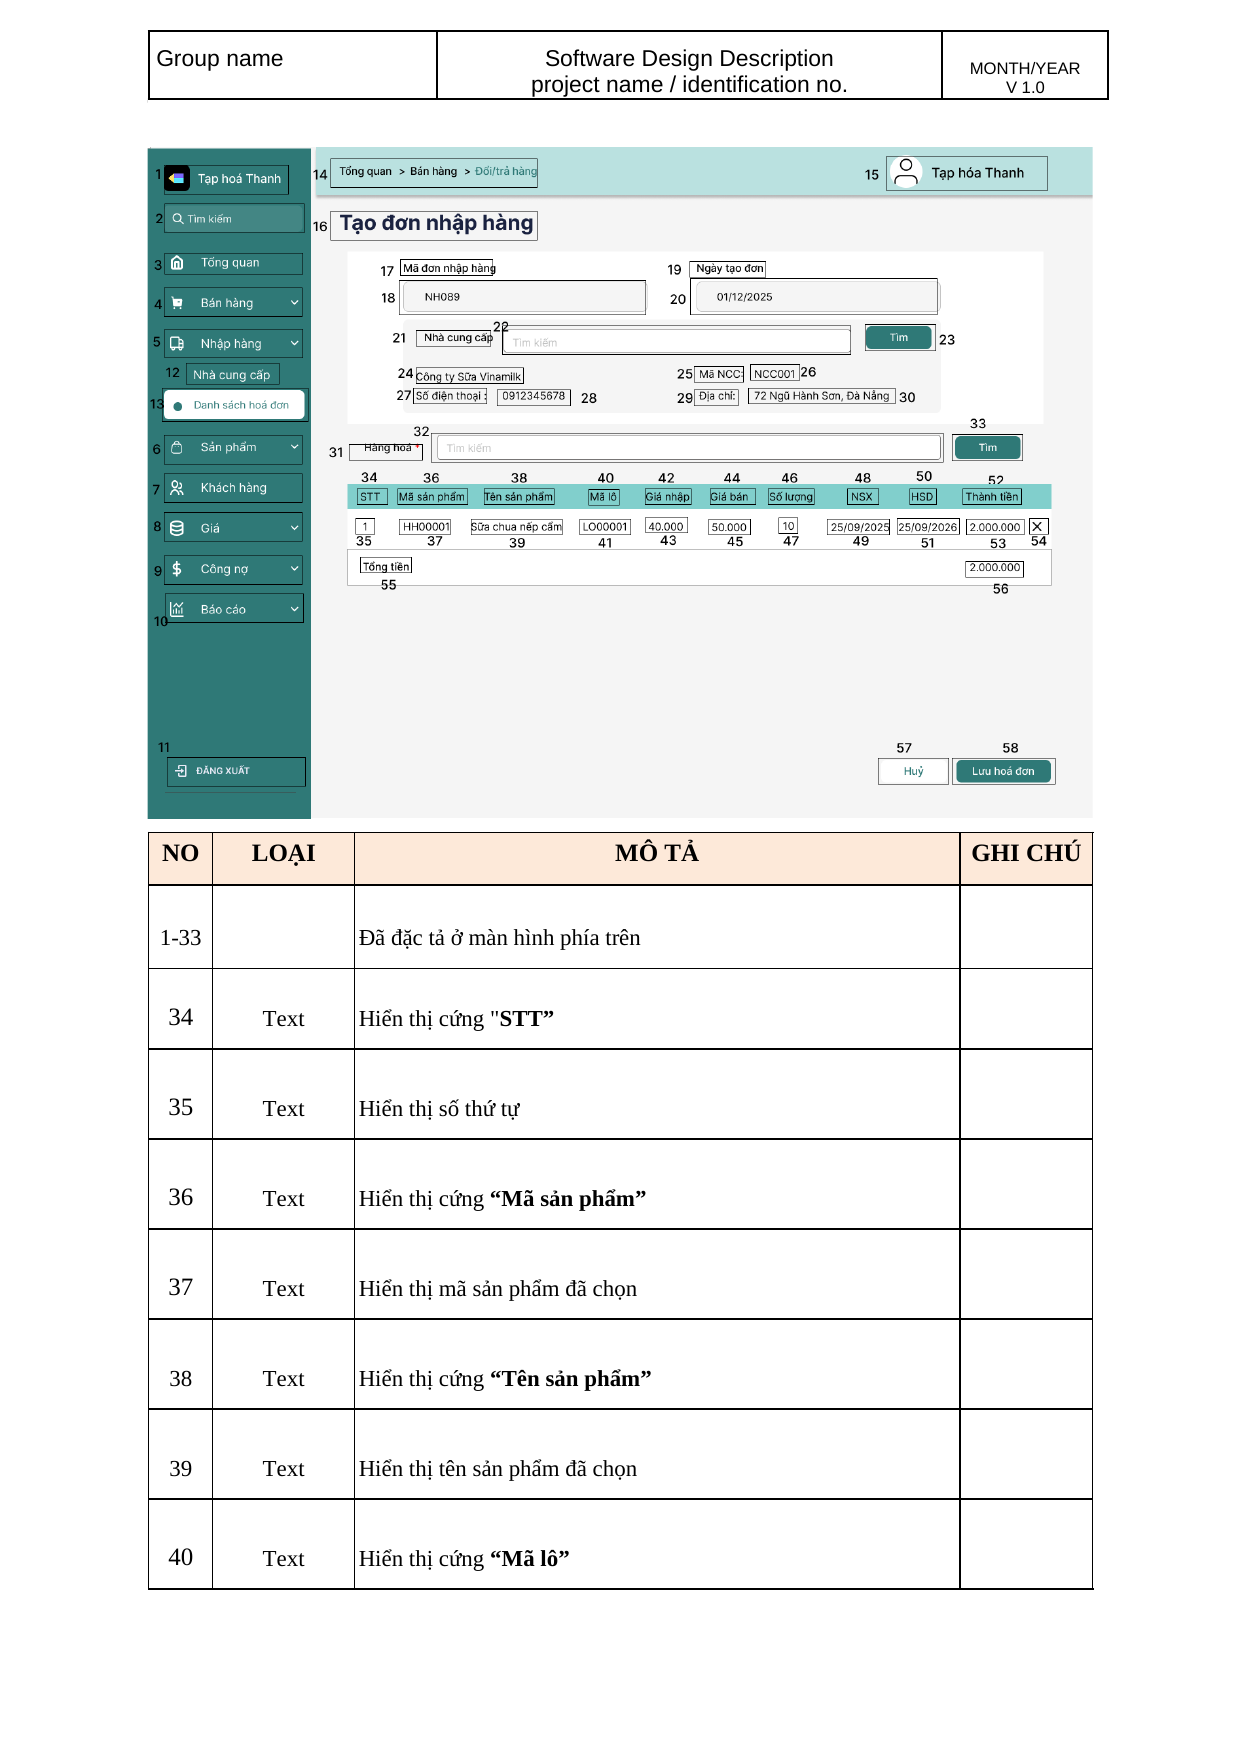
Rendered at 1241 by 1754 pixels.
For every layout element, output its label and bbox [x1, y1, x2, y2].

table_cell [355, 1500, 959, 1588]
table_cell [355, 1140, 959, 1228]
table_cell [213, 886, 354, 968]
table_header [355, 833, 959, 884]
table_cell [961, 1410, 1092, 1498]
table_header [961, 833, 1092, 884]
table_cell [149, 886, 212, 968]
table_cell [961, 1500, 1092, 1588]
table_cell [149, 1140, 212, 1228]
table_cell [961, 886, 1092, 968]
picture [147, 147, 1093, 819]
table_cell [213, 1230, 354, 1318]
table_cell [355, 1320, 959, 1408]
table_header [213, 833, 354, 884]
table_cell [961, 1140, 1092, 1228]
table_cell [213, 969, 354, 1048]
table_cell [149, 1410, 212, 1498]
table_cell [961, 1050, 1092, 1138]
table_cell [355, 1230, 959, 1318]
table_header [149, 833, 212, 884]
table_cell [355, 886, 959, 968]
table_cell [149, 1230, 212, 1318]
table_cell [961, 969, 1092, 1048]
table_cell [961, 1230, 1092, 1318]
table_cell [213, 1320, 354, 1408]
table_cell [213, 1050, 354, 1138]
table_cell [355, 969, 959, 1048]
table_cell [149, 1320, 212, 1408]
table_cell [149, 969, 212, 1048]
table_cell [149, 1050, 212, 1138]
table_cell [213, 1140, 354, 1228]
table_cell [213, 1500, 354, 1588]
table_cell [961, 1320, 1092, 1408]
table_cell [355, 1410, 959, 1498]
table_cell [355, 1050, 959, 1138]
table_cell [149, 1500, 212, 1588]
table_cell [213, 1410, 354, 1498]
